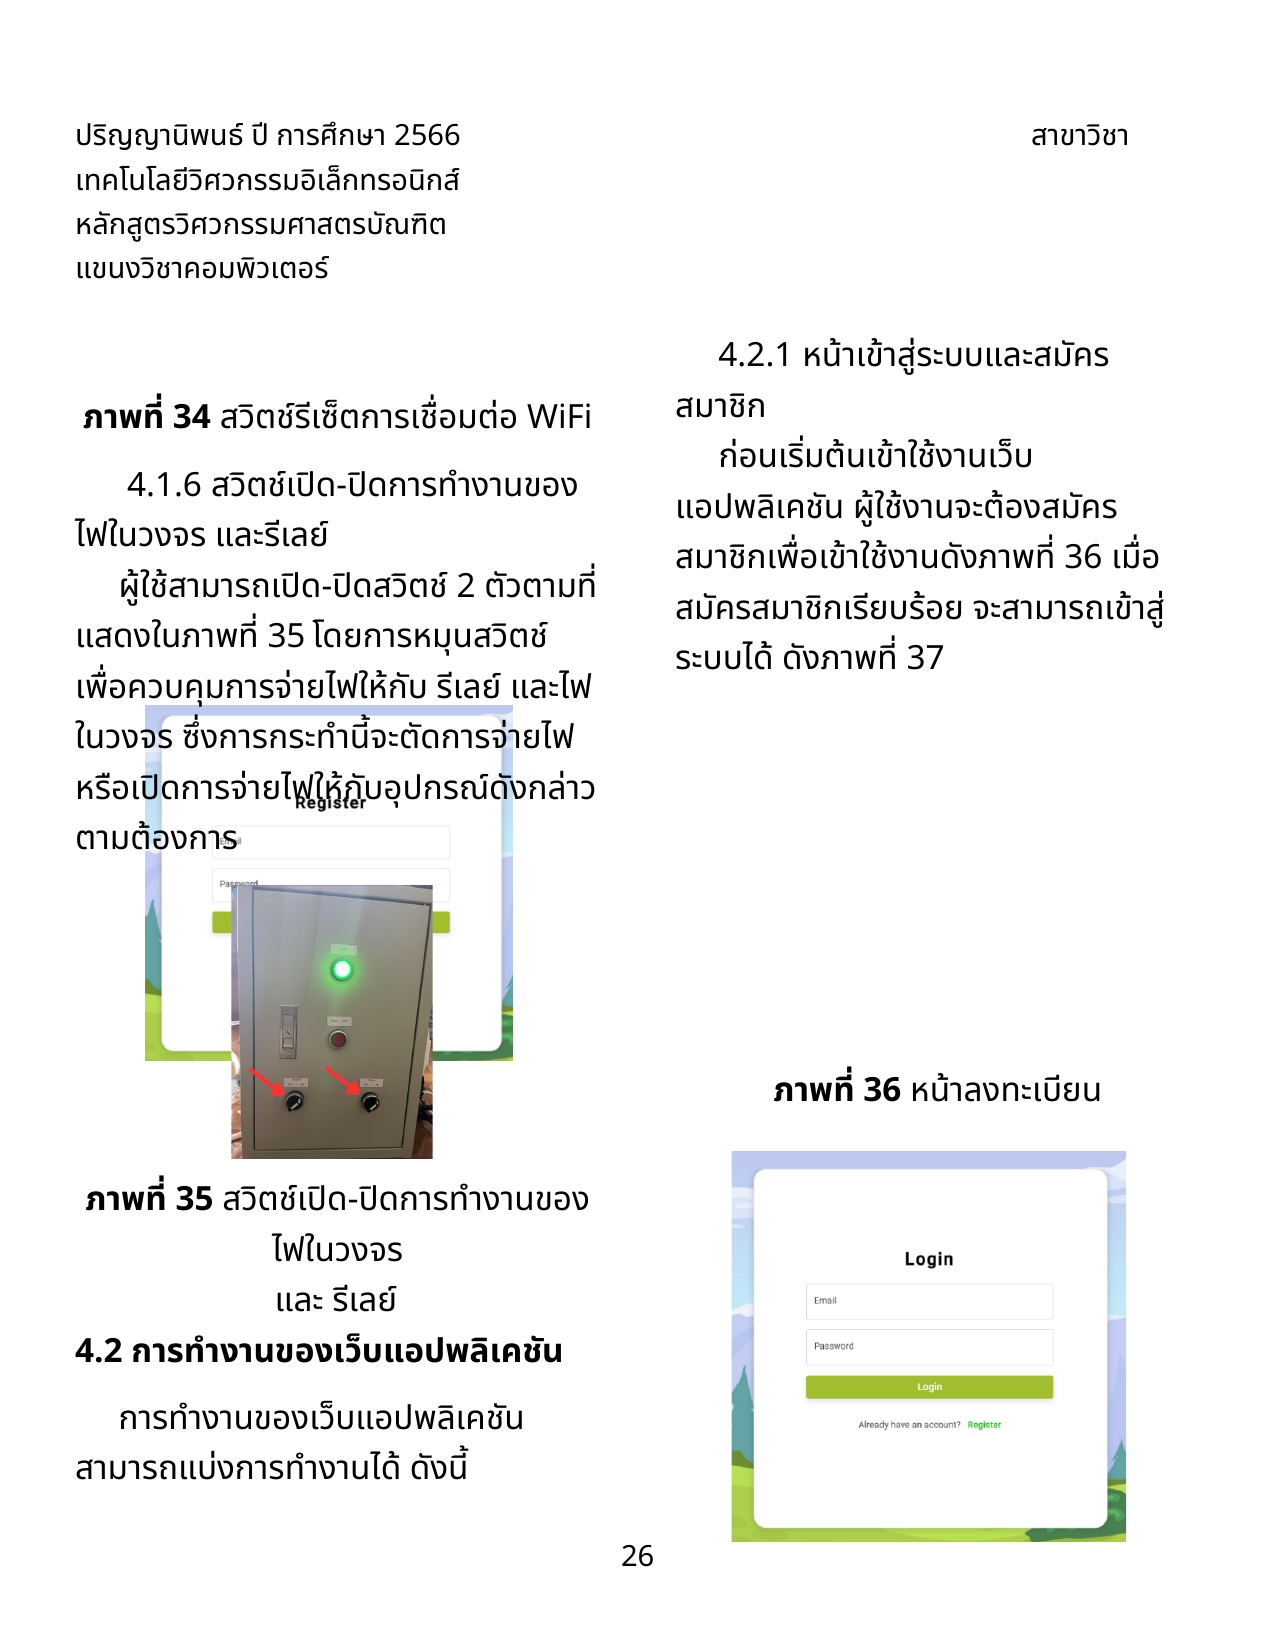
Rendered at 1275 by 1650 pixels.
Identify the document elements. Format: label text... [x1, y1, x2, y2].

text ภาพที่ 35 สวิตช์เปิด-ปิดการทำงานของ ไฟในวงจร [75, 1175, 600, 1276]
text การทำงานของเว็บแอปพลิเคชันสามารถแบ่งการทำงานได้ ดังนี้ [75, 1394, 600, 1494]
text และ รีเลย์ [75, 1276, 600, 1326]
text 4.2 การทำงานของเว็บแอปพลิเคชัน [75, 1326, 600, 1377]
text 4.2.1 หน้าเข้าสู่ระบบและสมัครสมาชิก [675, 331, 1200, 432]
text ก่อนเริ่มต้นเข้าใช้งานเว็บแอปพลิเคชัน ผู้ใช้งานจะต้องสมัครสมาชิกเพื่อเข้าใช้งานดังภาพที่ 36 เมื่อสมัครสมาชิกเรียบร้อย จะสามารถเข้าสู่ระบบได้ ดังภาพที่ 37 [675, 432, 1200, 685]
text ภาพที่ 36 หน้าลงทะเบียน [675, 1066, 1200, 1116]
text ผู้ใช้สามารถเปิด-ปิดสวิตช์ 2 ตัวตามที่แสดงในภาพที่ 35โดยการหมุนสวิตช์เพื่อควบคุมการจ่ายไฟให้กับ รีเลย์ และไฟในวงจร ซึ่งการกระทำนี้จะตัดการจ่ายไฟหรือเปิดการจ่ายไฟให้กับอุปกรณ์ดังกล่าวตามต้องการ [75, 562, 600, 864]
picture [731, 1151, 1127, 1542]
picture [145, 864, 513, 1159]
text 4.1.6 สวิตช์เปิด-ปิดการทำงานของ ไฟในวงจร และรีเลย์ [75, 461, 600, 562]
text ภาพที่ 34 สวิตช์รีเซ็ตการเชื่อมต่อ WiFi [75, 393, 600, 444]
